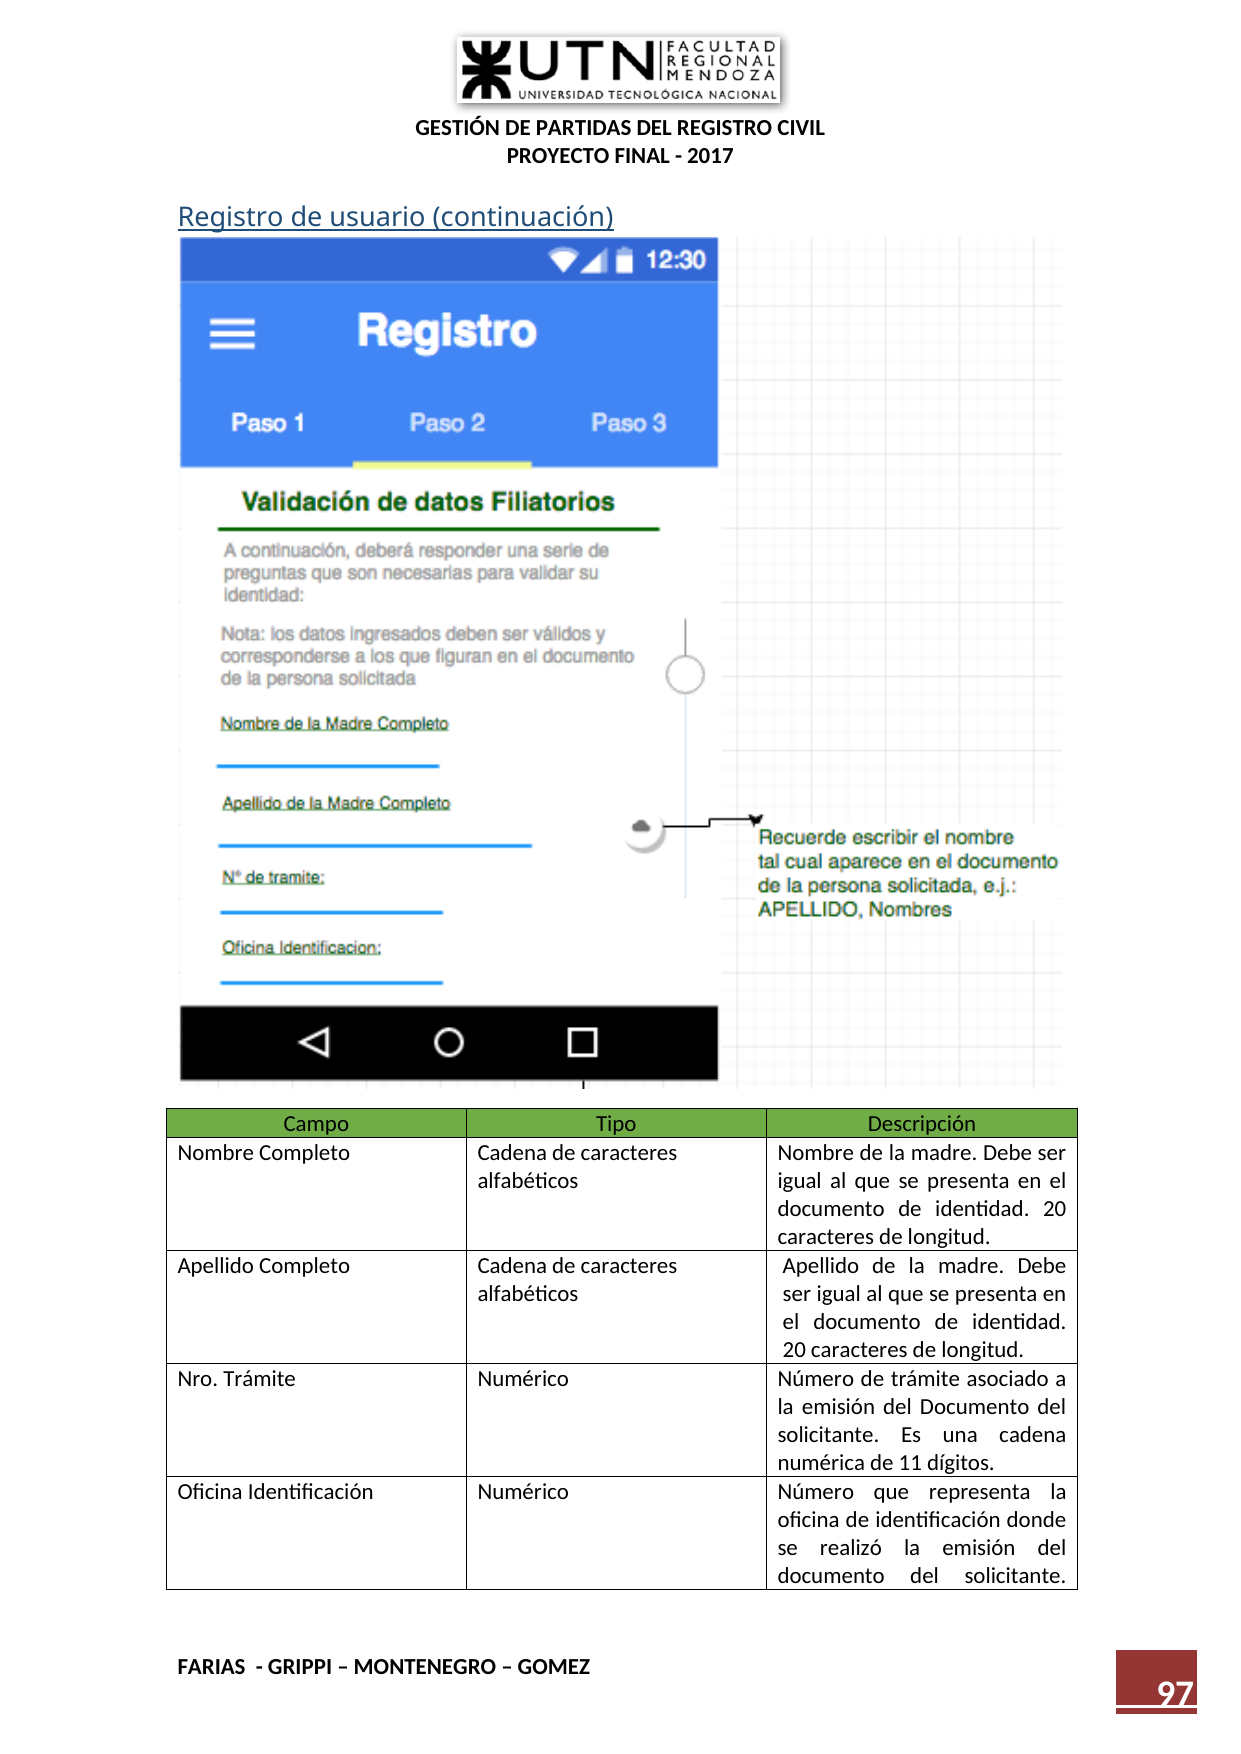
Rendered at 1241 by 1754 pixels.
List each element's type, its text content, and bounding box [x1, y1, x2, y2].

table_header Campo [167, 1109, 466, 1137]
picture [177, 237, 1063, 1089]
table_cell Cadena de caracteres alfabéticos [467, 1138, 766, 1250]
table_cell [167, 1477, 466, 1589]
table_cell Nombre Completo [167, 1138, 466, 1250]
table_cell Numérico [467, 1364, 766, 1476]
table_cell Apellido Completo [167, 1251, 466, 1363]
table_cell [767, 1477, 1077, 1589]
table_cell Nombre de la madre. Debe ser igual al que se presenta en el documento de identidad. 20 caracteres de longitud. [767, 1138, 1077, 1250]
table_cell Cadena de caracteres alfabéticos [467, 1251, 766, 1363]
table_cell Apellido de la madre. Debe ser igual al que se presenta en el documento de identidad. 20 caracteres de longitud. [767, 1251, 1077, 1363]
subtitle Registro de usuario (continuación) [177, 197, 1063, 234]
table_cell Número de trámite asociado a la emisión del Documento del solicitante. Es una cadena numérica de 11 dígitos. [767, 1364, 1077, 1476]
table_header Descripción [767, 1109, 1077, 1137]
table_cell Numérico [467, 1477, 766, 1589]
table_cell Nro. Trámite [167, 1364, 466, 1476]
picture [449, 29, 791, 114]
table_header Tipo [467, 1109, 766, 1137]
